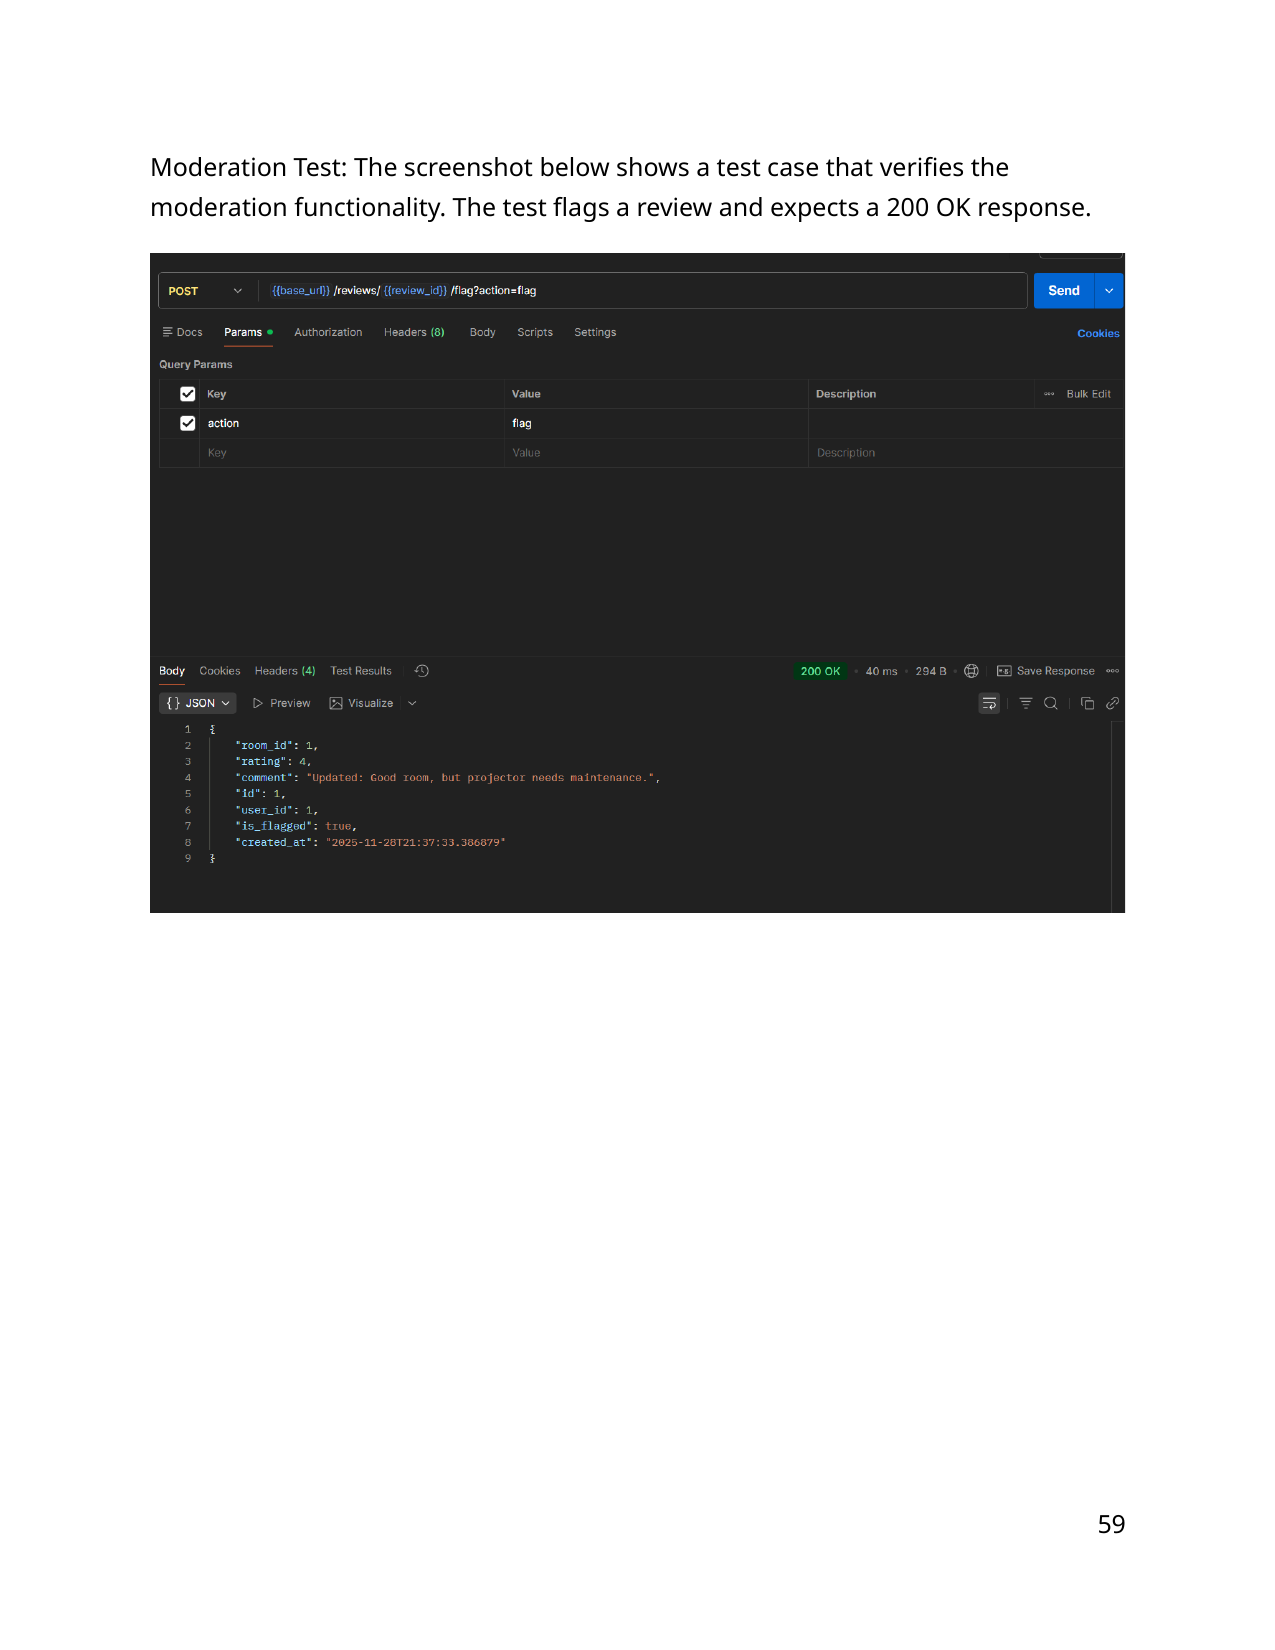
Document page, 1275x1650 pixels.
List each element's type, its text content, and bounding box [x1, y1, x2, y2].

picture [150, 253, 1125, 913]
text Moderation Test: The screenshot below shows a test case that verifies the moderation functionality. The test flags a review and expects a 200 OK response. [150, 150, 1125, 223]
